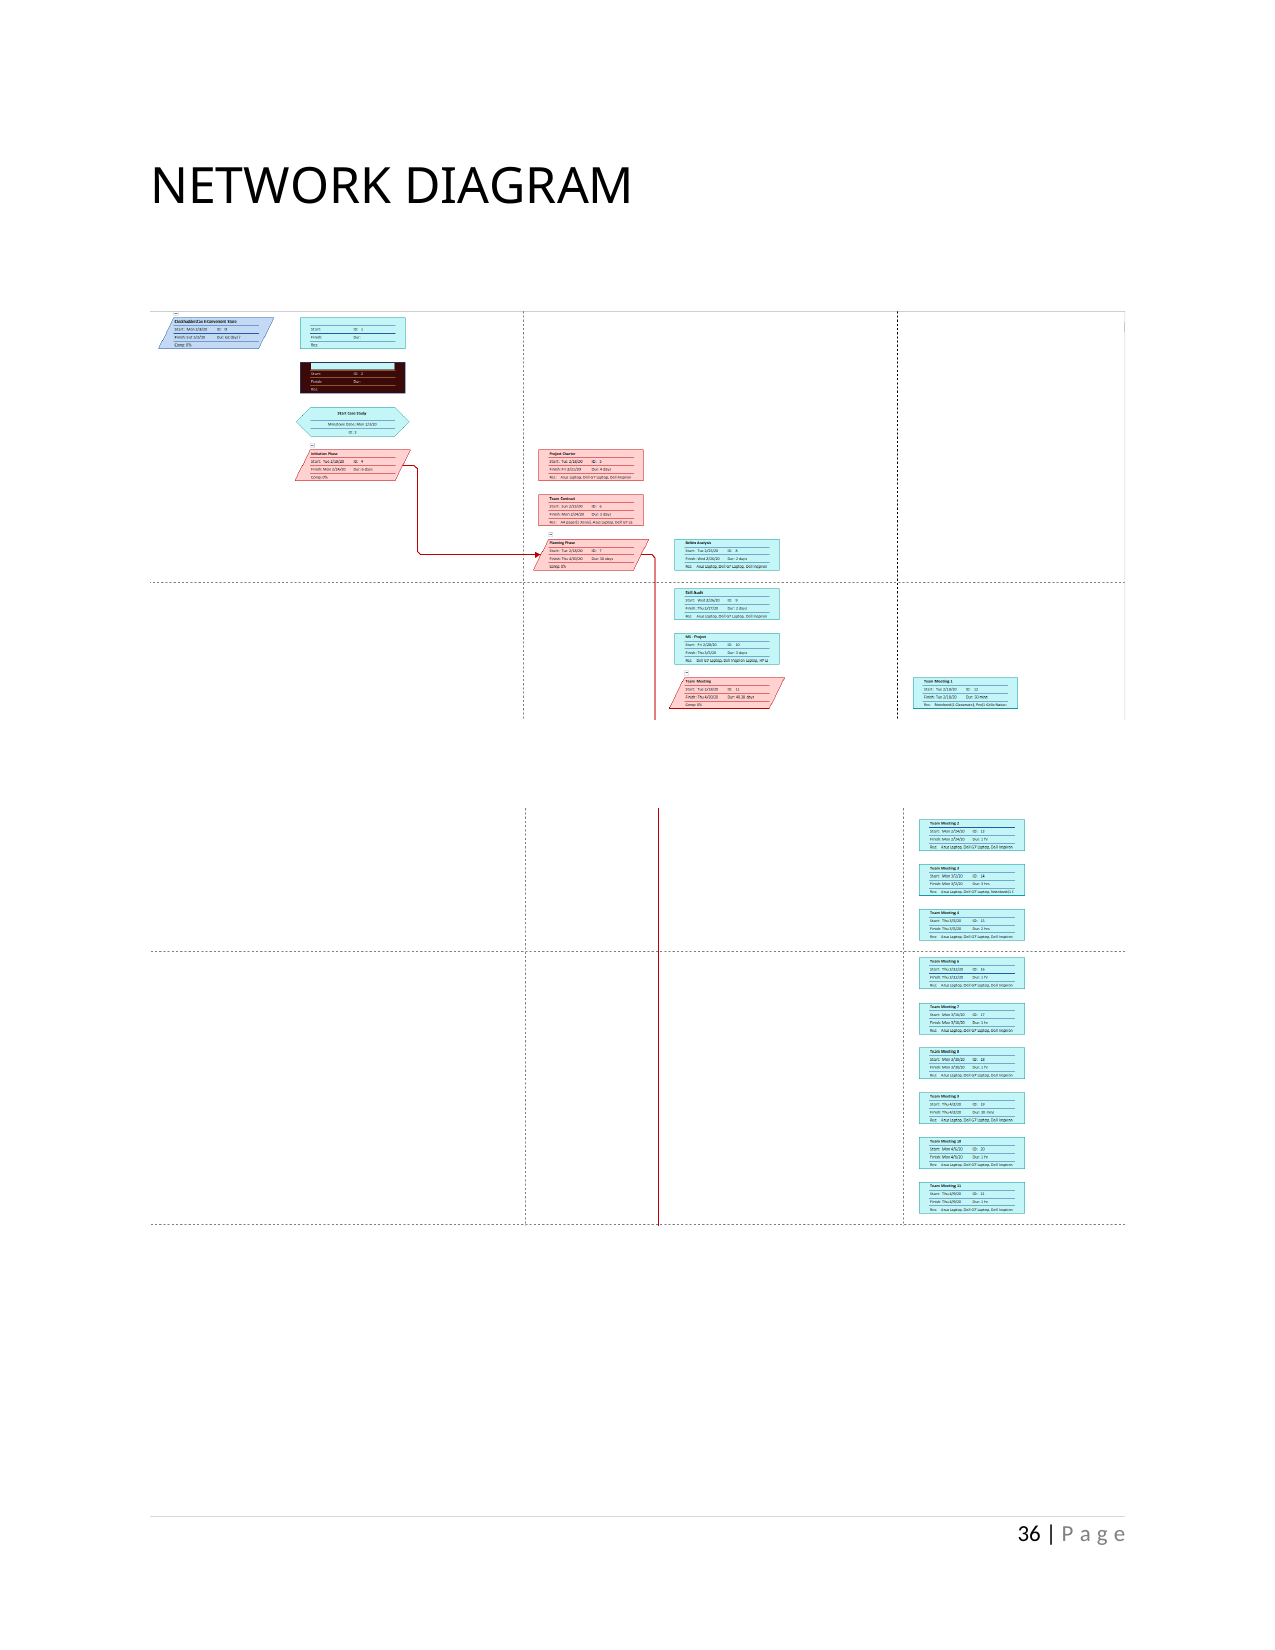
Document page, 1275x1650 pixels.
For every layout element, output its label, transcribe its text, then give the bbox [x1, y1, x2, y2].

text NETWORK DIAGRAM [150, 150, 1125, 218]
picture [150, 311, 1125, 720]
picture [150, 808, 1125, 1226]
